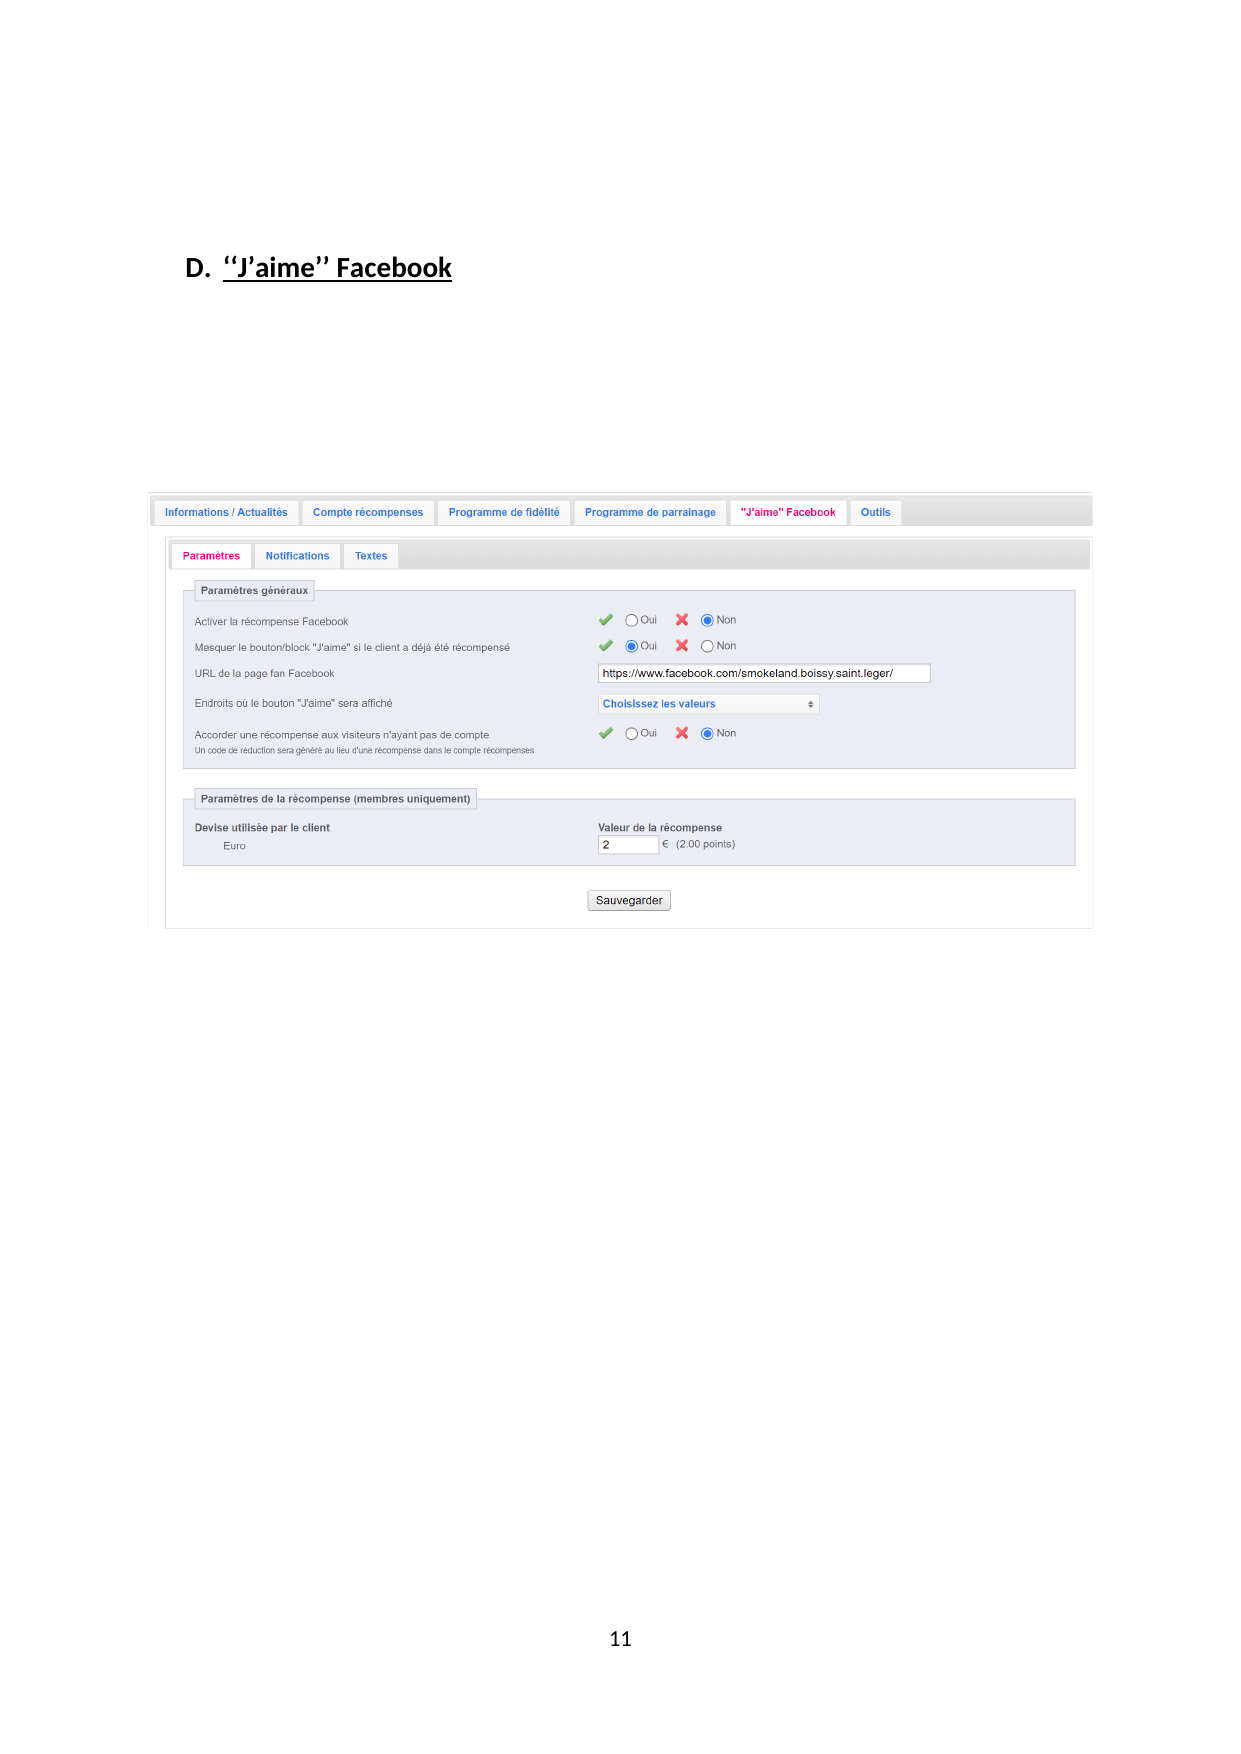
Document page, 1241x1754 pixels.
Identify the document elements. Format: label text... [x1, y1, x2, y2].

list ‘‘J’aime’’ Facebook [185, 249, 1093, 285]
picture [147, 492, 1093, 929]
